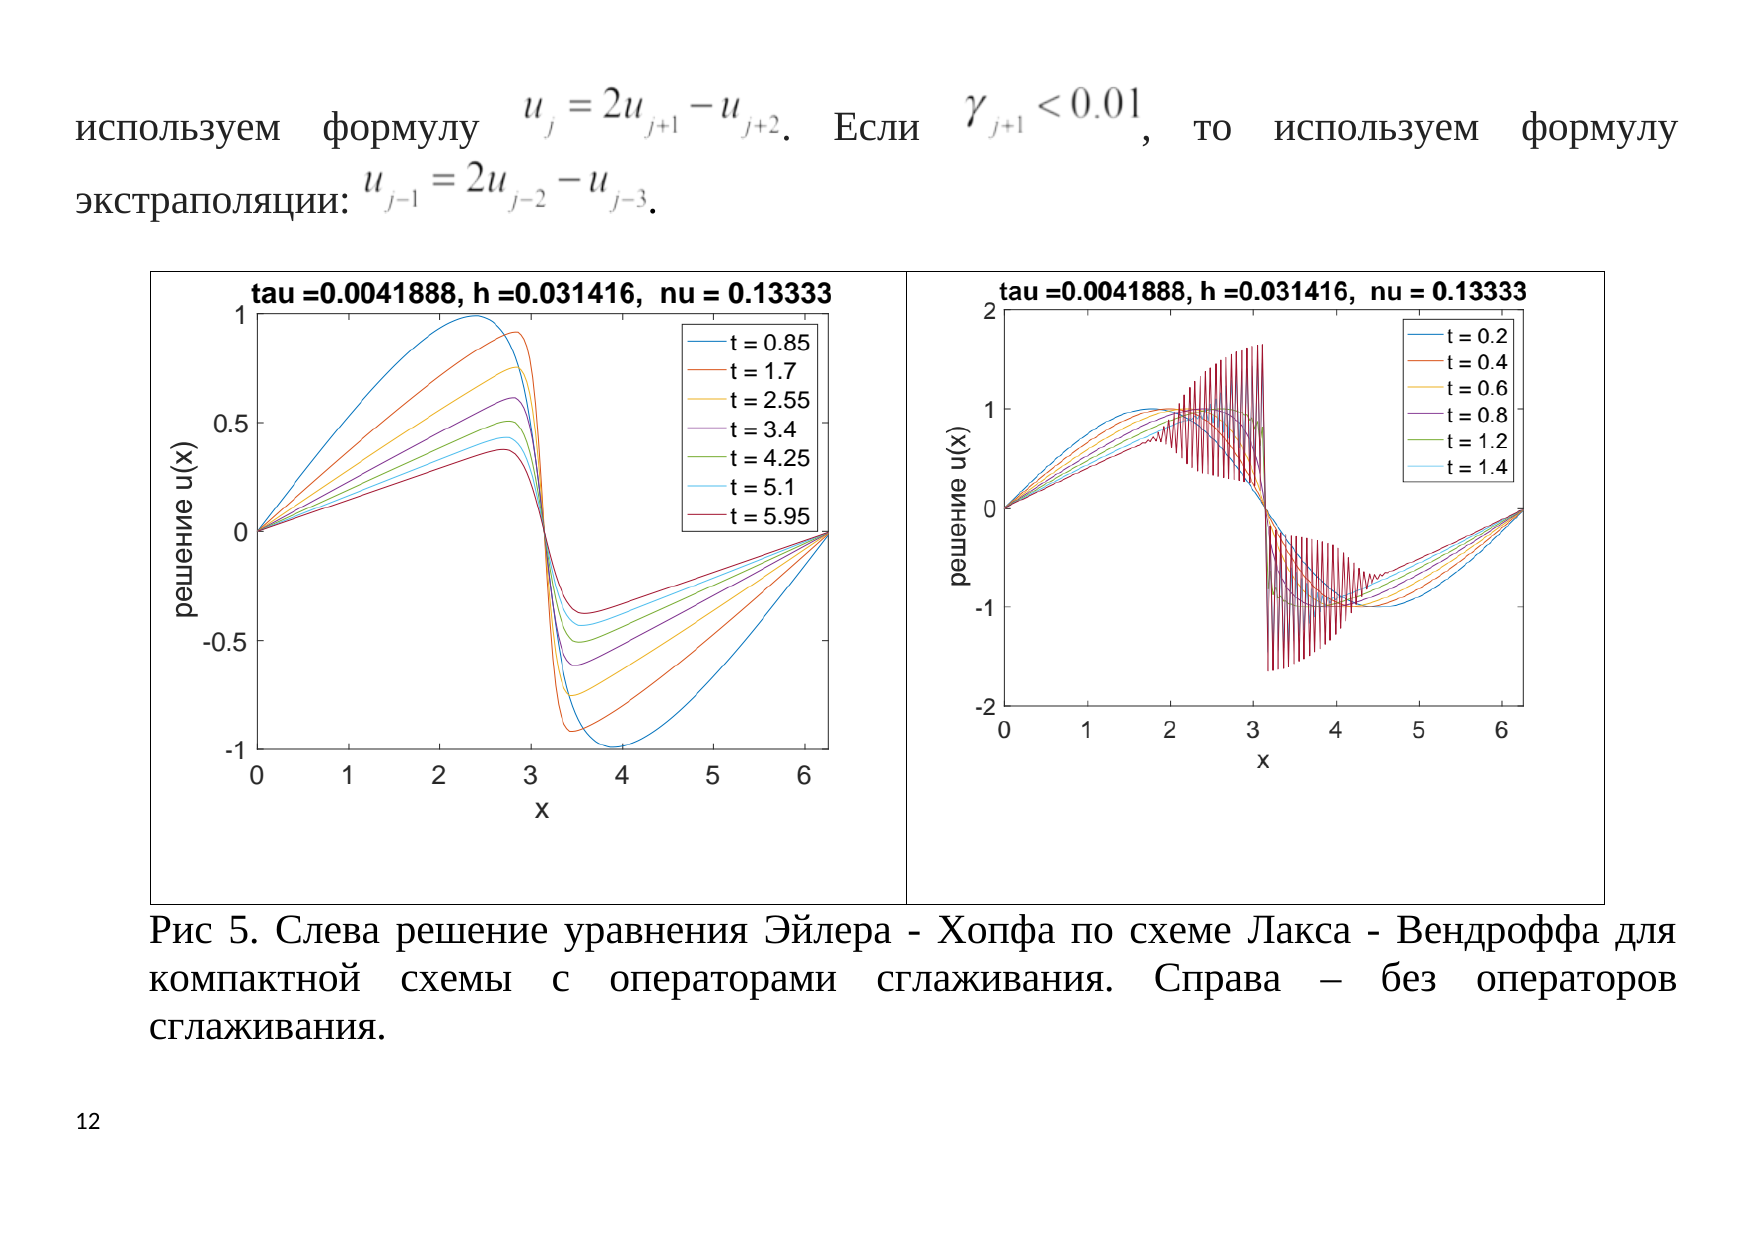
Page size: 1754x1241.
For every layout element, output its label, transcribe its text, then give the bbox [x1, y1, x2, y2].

table_header [907, 272, 1604, 903]
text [75, 75, 1679, 223]
text Рис 5. Слева решение уравнения Эйлера - Хопфа по схеме Лакса - Вендроффа для компактной схемы с операторами сглаживания. Справа – без операторов сглаживания. [149, 904, 1679, 1048]
table_header [151, 272, 906, 903]
